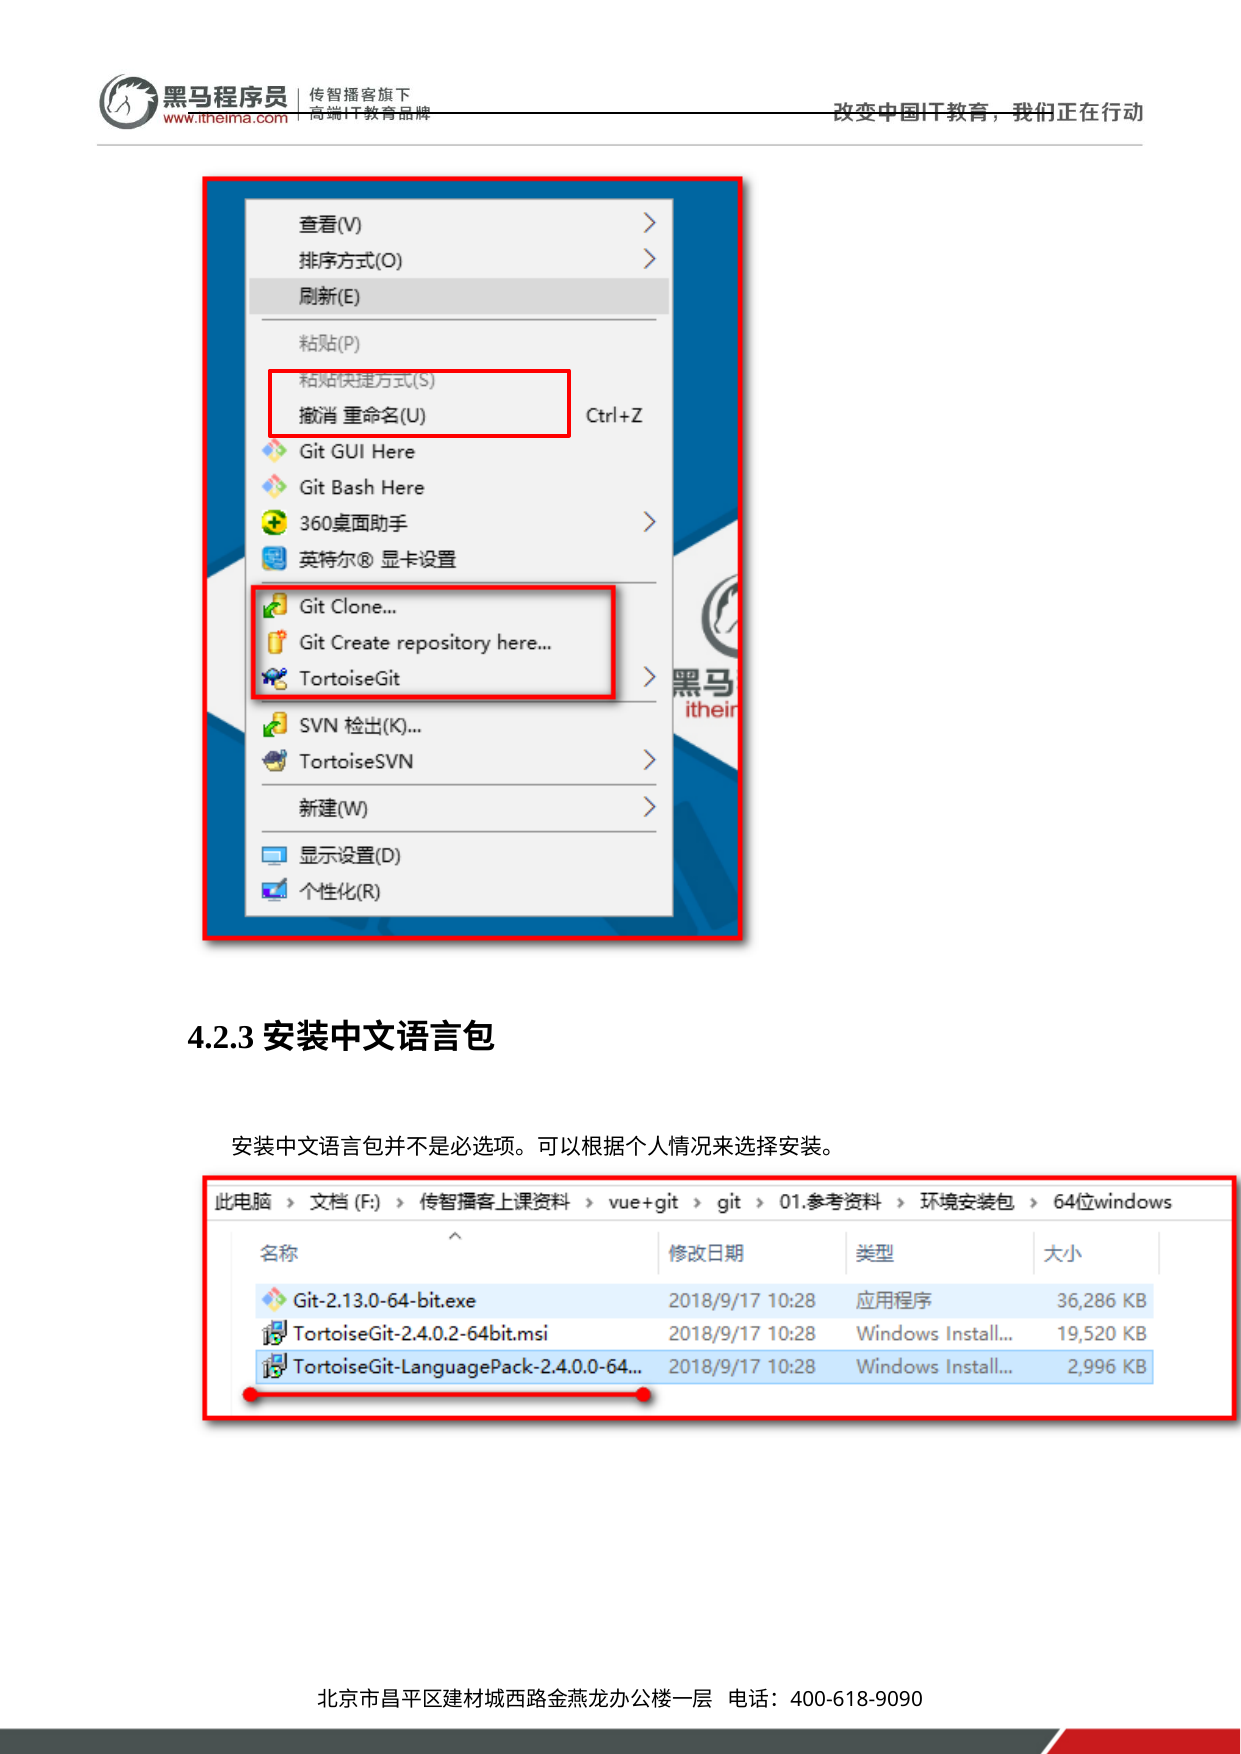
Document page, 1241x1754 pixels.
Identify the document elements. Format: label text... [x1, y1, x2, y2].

text 安装中文语言包并不是必选项。可以根据个人情况来选择安装。 [187, 1128, 1053, 1160]
picture [0, 1669, 1241, 1754]
picture [0, 3, 1241, 153]
picture [187, 162, 760, 958]
subtitle 安装中文语言包 [187, 1002, 1053, 1067]
picture [187, 1160, 1241, 1438]
